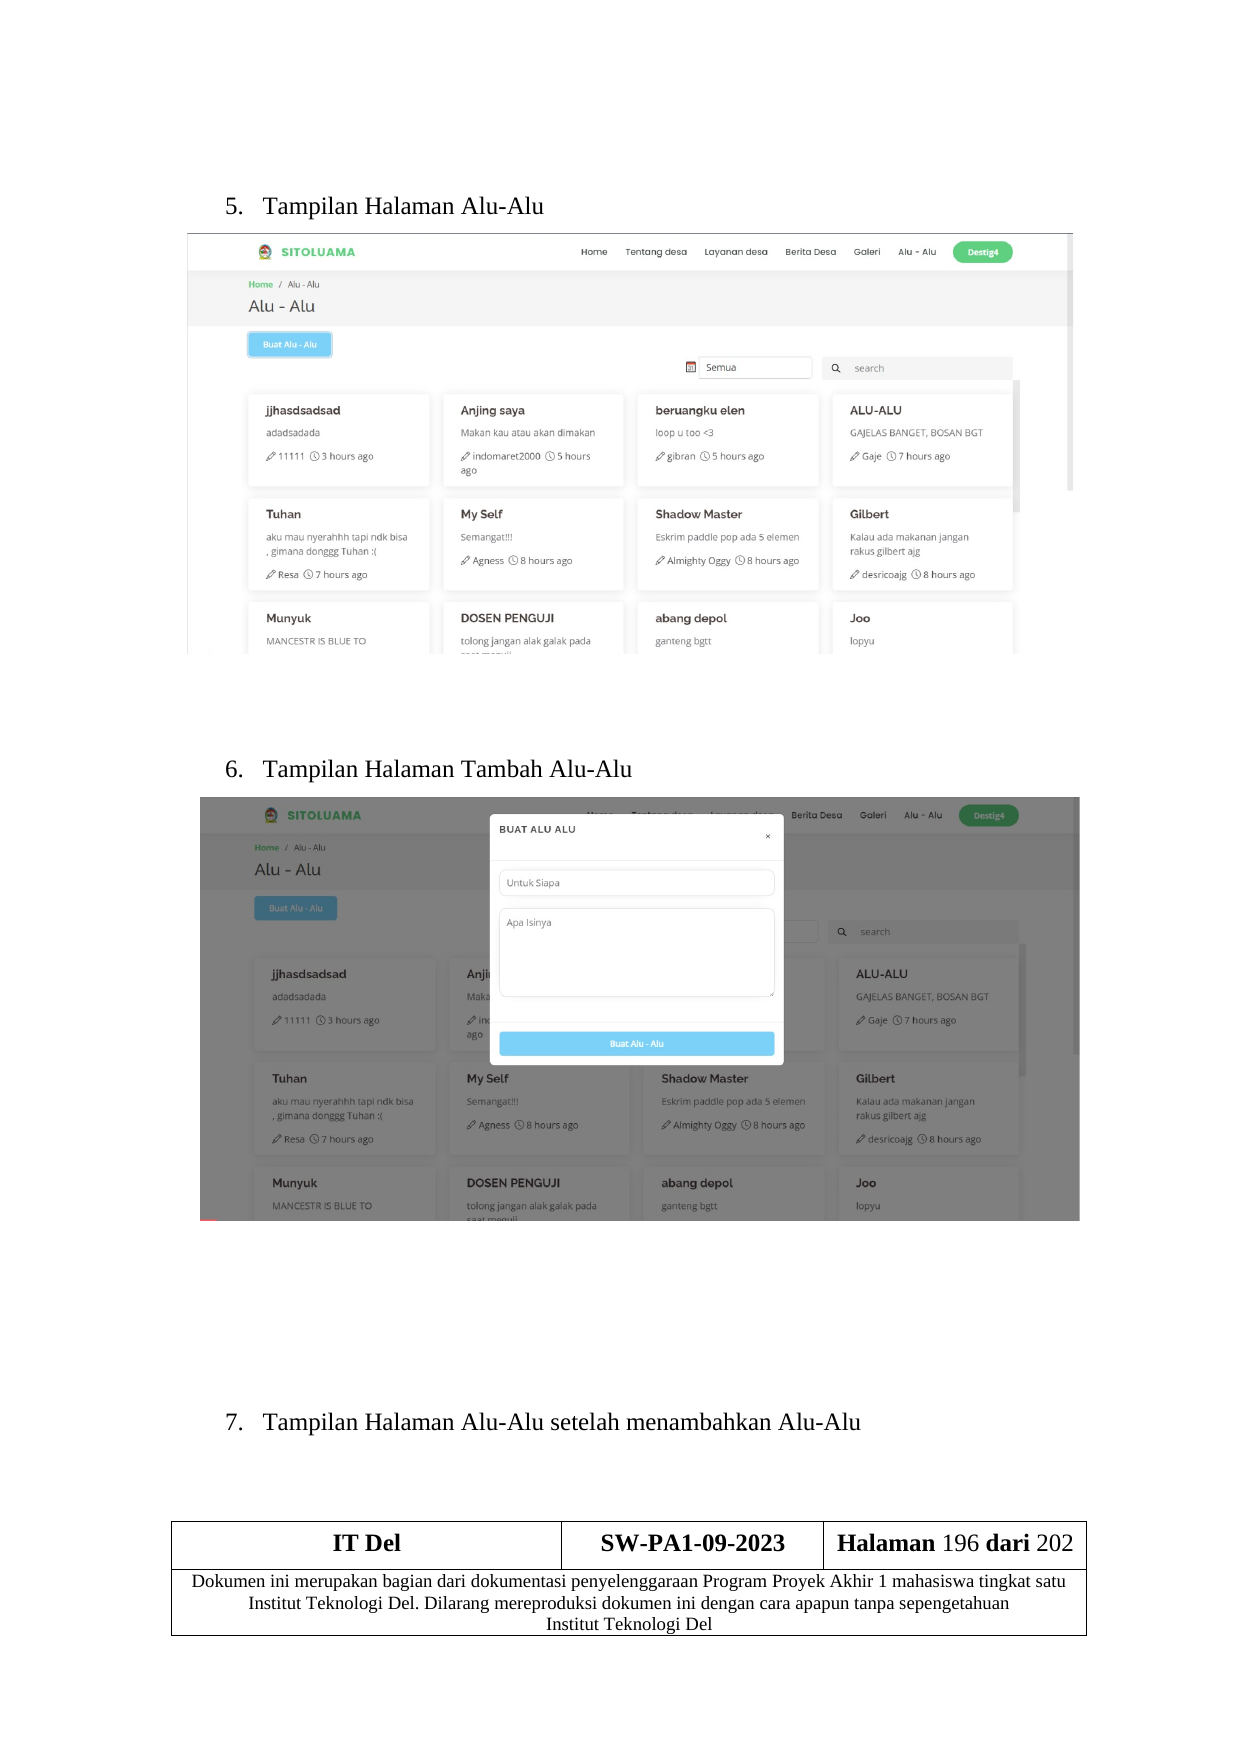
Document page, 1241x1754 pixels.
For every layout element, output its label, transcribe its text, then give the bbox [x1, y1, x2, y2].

picture [200, 797, 1080, 1221]
picture [187, 233, 1074, 654]
list Tampilan Halaman Alu-Alu [225, 191, 1092, 219]
list Tampilan Halaman Tambah Alu-Alu [225, 754, 1092, 783]
list Tampilan Halaman Alu-Alu setelah menambahkan Alu-Alu [225, 1407, 1092, 1436]
